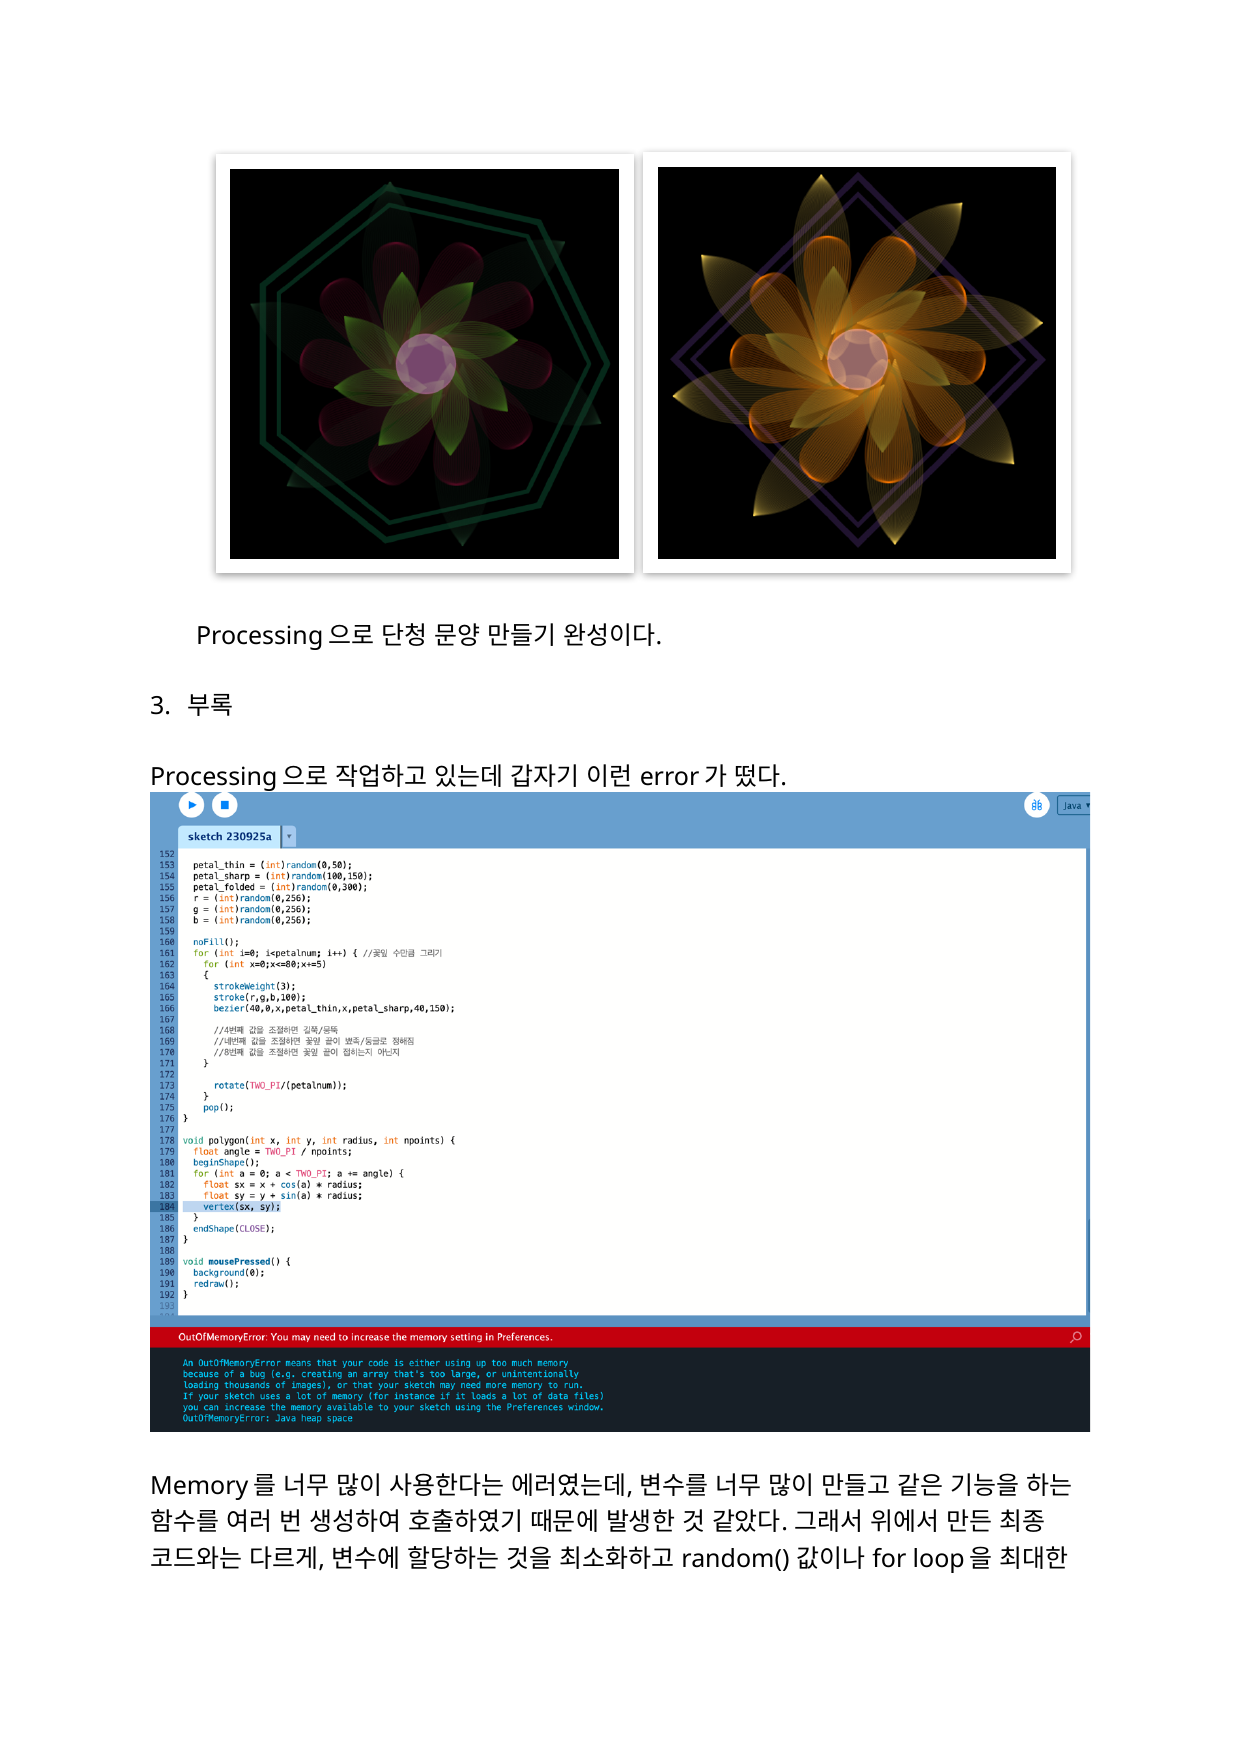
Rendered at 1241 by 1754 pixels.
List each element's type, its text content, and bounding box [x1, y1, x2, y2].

picture [230, 169, 619, 559]
text Processing으로 작업하고 있는데 갑자기 이런 error가 떴다. [150, 756, 1090, 792]
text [150, 1466, 1090, 1574]
picture [658, 167, 1056, 559]
picture [150, 792, 1091, 1432]
text Processing으로 단청 문양 만들기 완성이다. [196, 615, 1090, 652]
list 부록 [150, 686, 1090, 722]
